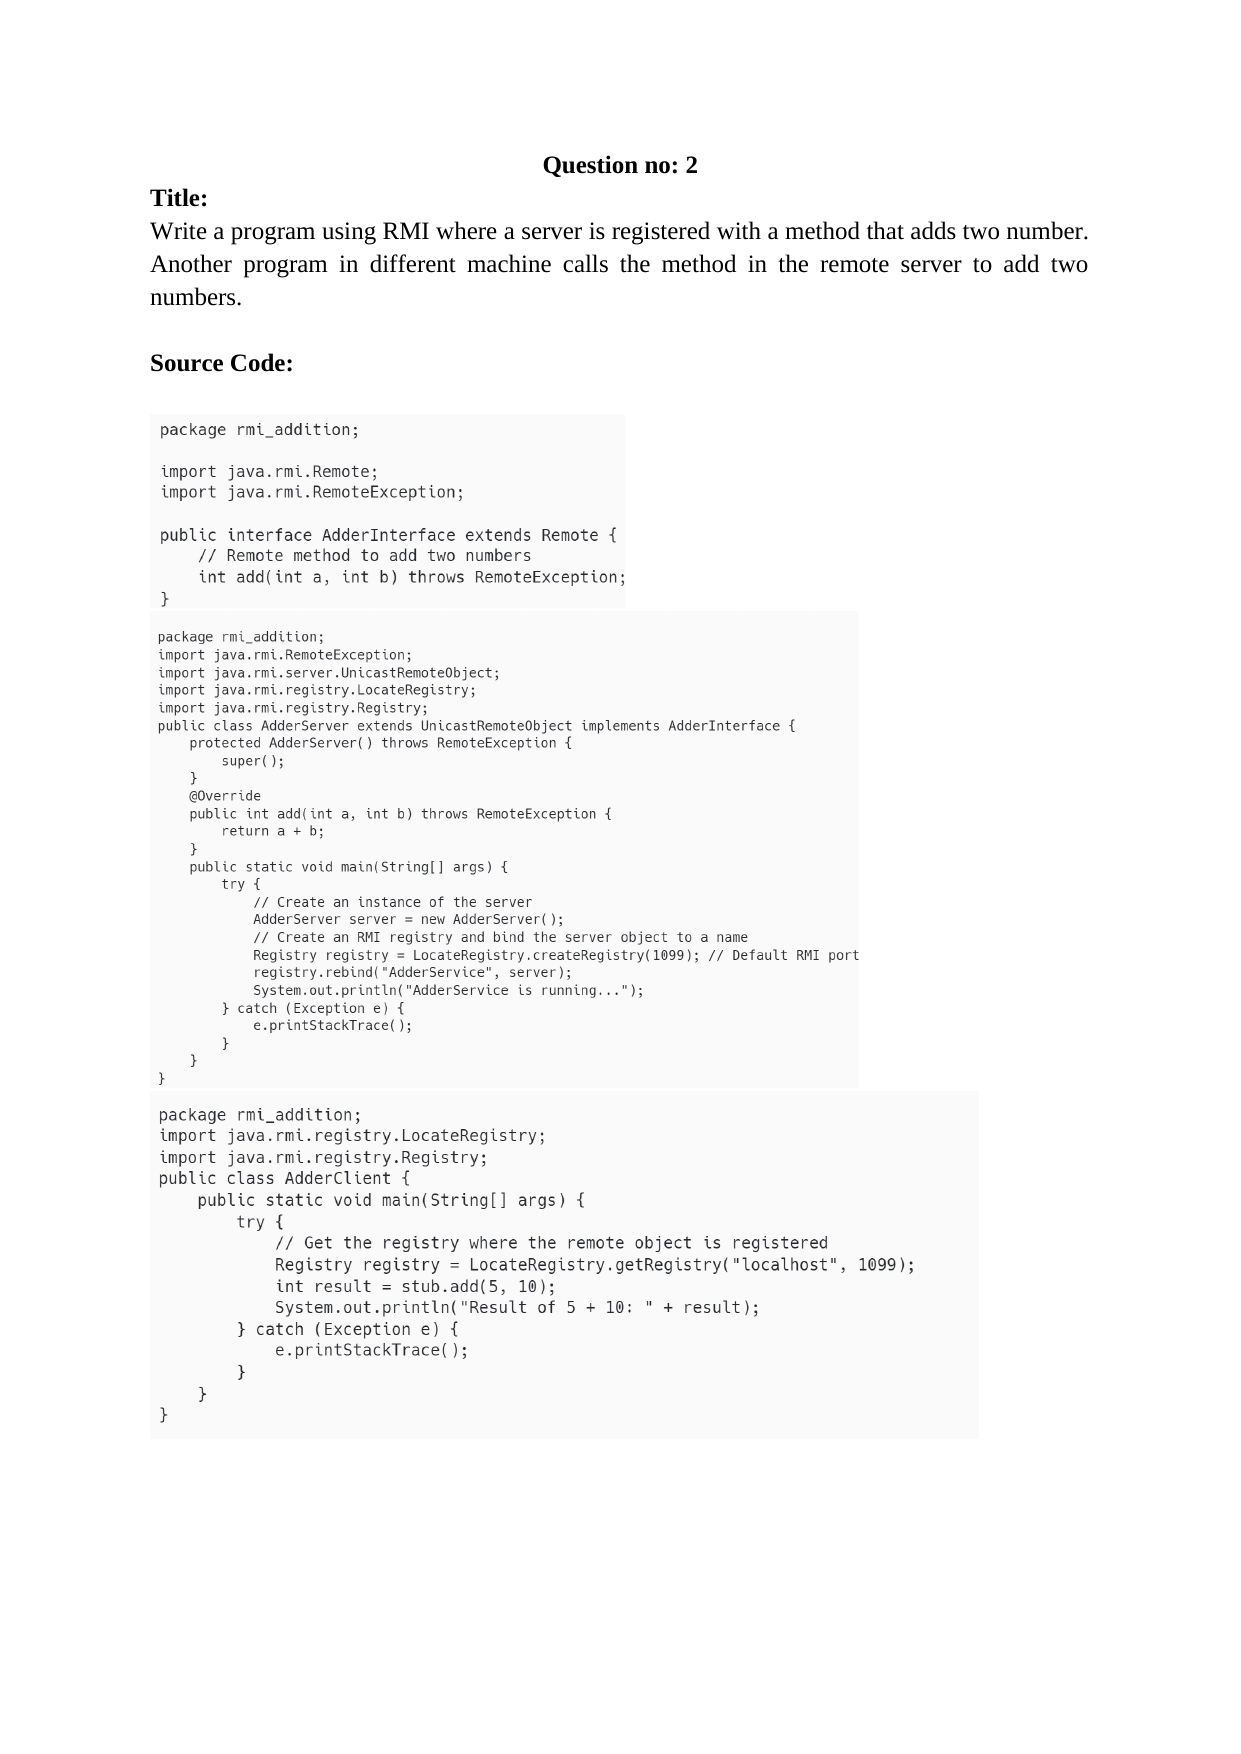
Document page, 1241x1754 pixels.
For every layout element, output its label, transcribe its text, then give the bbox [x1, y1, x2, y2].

text Question no: 2 [150, 150, 1090, 179]
text Title: [150, 183, 1090, 212]
picture [150, 611, 859, 1088]
text Write a program using RMI where a server is registered with a method that adds two number. Another program in different machine calls the method in the remote server to add two numbers. [150, 216, 1090, 311]
picture [150, 414, 625, 608]
text Source Code: [150, 348, 1090, 377]
picture [150, 1091, 979, 1439]
